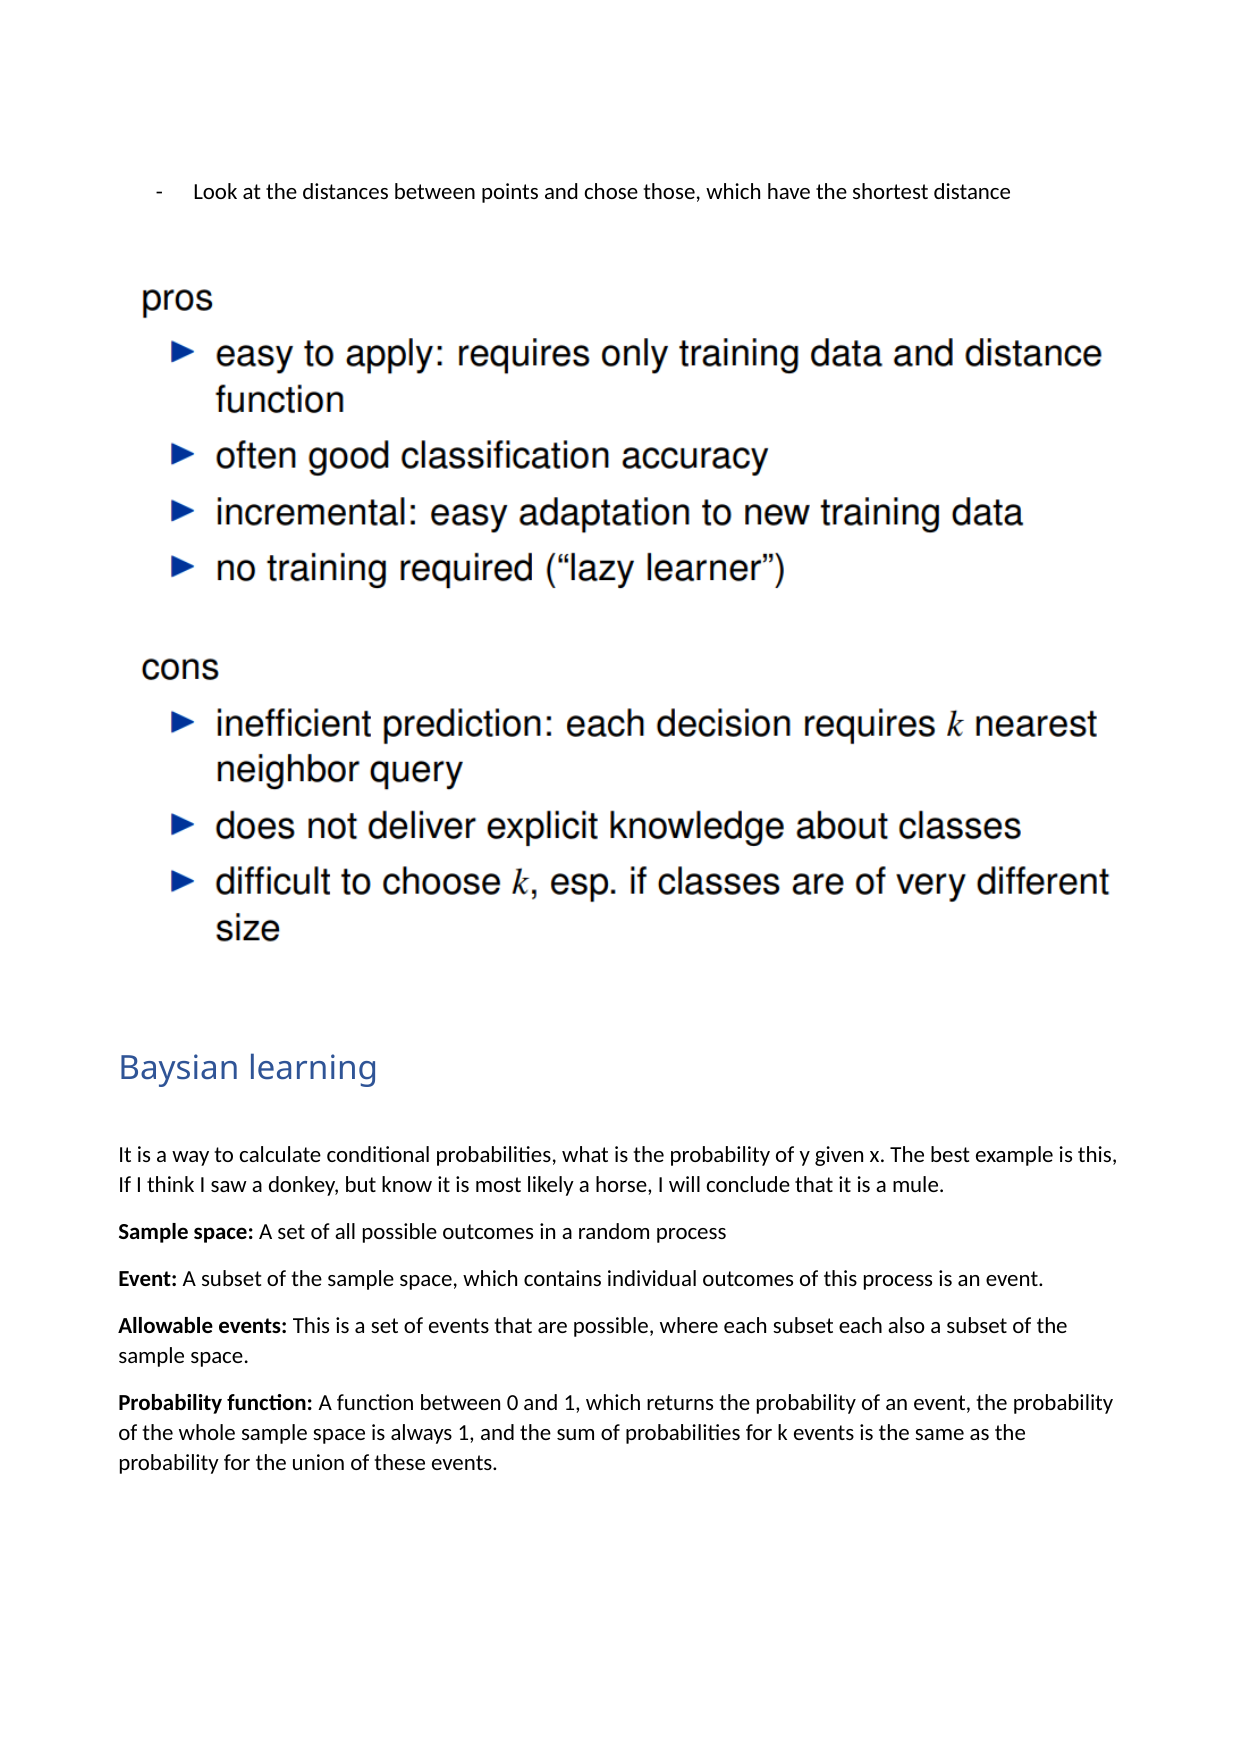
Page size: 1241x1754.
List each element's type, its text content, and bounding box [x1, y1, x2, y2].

text Probability function: A function between 0 and 1, which returns the probability of an event, the probability of the whole sample space is always 1, and the sum of probabilities for k events is the same as the probability for the union of these events. [118, 1388, 1122, 1476]
text Sample space: A set of all possible outcomes in a random process [118, 1217, 1122, 1245]
text Event: A subset of the sample space, which contains individual outcomes of this process is an event. [118, 1264, 1122, 1292]
list Look at the distances between points and chose those, which have the shortest distance [156, 177, 1122, 205]
text Allowable events: This is a set of events that are possible, where each subset each also a subset of the sample space. [118, 1311, 1122, 1369]
subtitle Baysian learning [118, 1044, 1122, 1089]
text It is a way to calculate conditional probabilities, what is the probability of y given x. The best example is this, If I think I saw a donkey, but know it is most likely a horse, I will conclude that it is a mule. [118, 1140, 1122, 1198]
picture [118, 271, 1123, 971]
